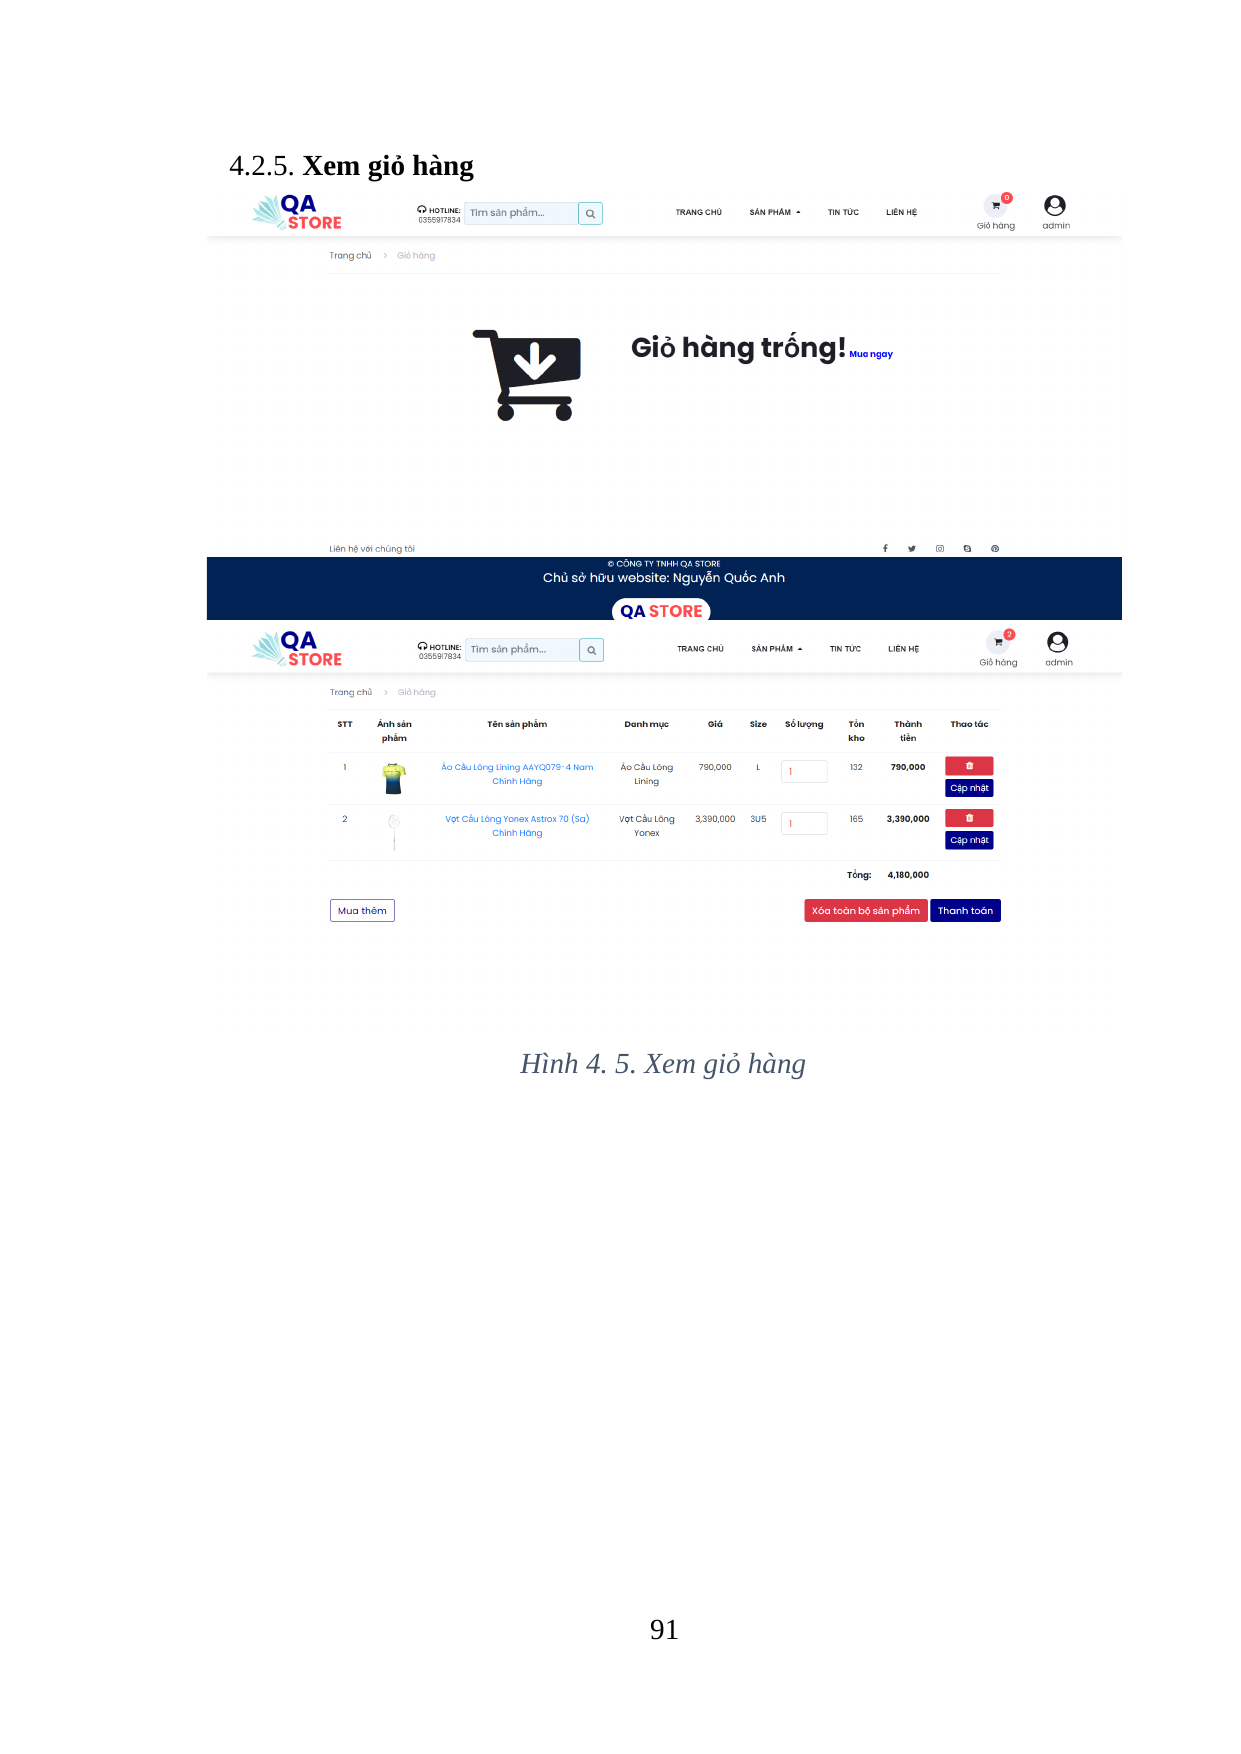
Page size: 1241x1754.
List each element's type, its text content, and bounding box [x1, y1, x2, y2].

picture [206, 622, 1123, 1027]
subtitle Xem giỏ hàng [302, 148, 1122, 181]
picture [206, 183, 1123, 620]
text Hình 4. 5. Xem giỏ hàng [207, 1046, 1122, 1080]
